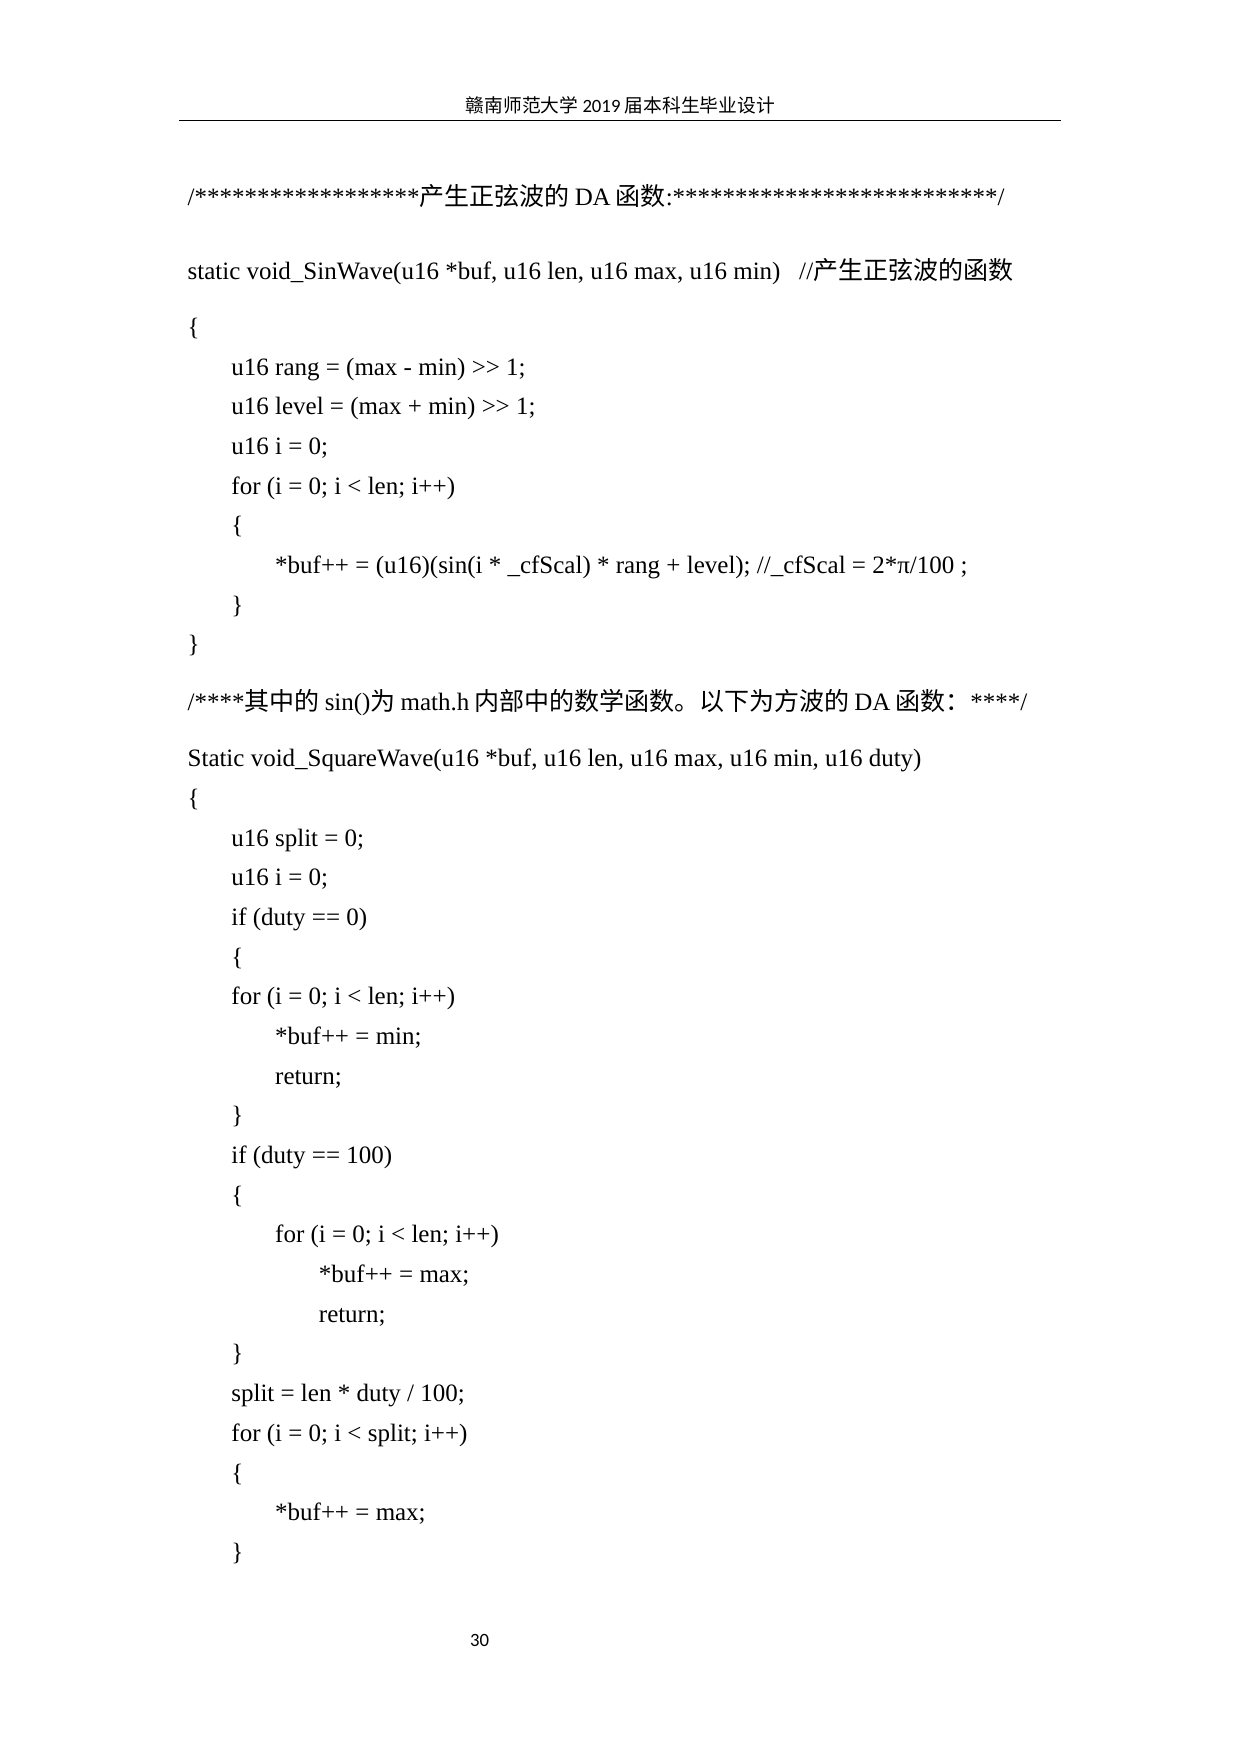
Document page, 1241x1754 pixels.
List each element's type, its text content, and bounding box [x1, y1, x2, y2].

text return; [275, 1297, 1053, 1329]
text static void_SinWave(u16 *buf, u16 len, u16 max, u16 min) //产生正弦波的函数 [187, 236, 1053, 301]
text for (i = 0; i < len; i++) [231, 1218, 1053, 1250]
text { [187, 310, 1053, 343]
text *buf++ = min; [231, 1019, 1053, 1052]
text { [187, 1456, 1053, 1488]
text *buf++ = max; [275, 1257, 1053, 1290]
text u16 i = 0; [187, 860, 1053, 893]
text return; [231, 1059, 1053, 1091]
text Static void_SquareWave(u16 *buf, u16 len, u16 max, u16 min, u16 duty) [187, 741, 1053, 774]
text /******************产生正弦波的DA函数:**************************/ [187, 162, 1053, 227]
text *buf++ = max; [231, 1495, 1053, 1528]
text { [187, 781, 1053, 813]
text /****其中的sin()为math.h内部中的数学函数。以下为方波的DA函数：****/ [187, 667, 1053, 732]
text } [187, 1535, 1053, 1568]
text split = len * duty / 100; [187, 1376, 1053, 1409]
text } [187, 1098, 1053, 1131]
text if (duty == 100) [187, 1138, 1053, 1171]
text for (i = 0; i < split; i++) [187, 1416, 1053, 1448]
text for (i = 0; i < len; i++) [187, 469, 1053, 501]
text *buf++ = (u16)(sin(i * _cfScal) * rang + level); //_cfScal = 2*π/100 ; [231, 548, 1053, 581]
text if (duty == 0) [187, 900, 1053, 933]
text u16 split = 0; [187, 821, 1053, 853]
text { [187, 1178, 1053, 1210]
text u16 rang = (max - min) >> 1; [187, 350, 1053, 382]
text u16 level = (max + min) >> 1; [187, 389, 1053, 422]
text { [187, 940, 1053, 972]
text } [187, 1337, 1053, 1369]
text { [187, 508, 1053, 541]
text u16 i = 0; [187, 429, 1053, 462]
text } [187, 628, 1053, 660]
text for (i = 0; i < len; i++) [187, 979, 1053, 1012]
text } [187, 588, 1053, 620]
